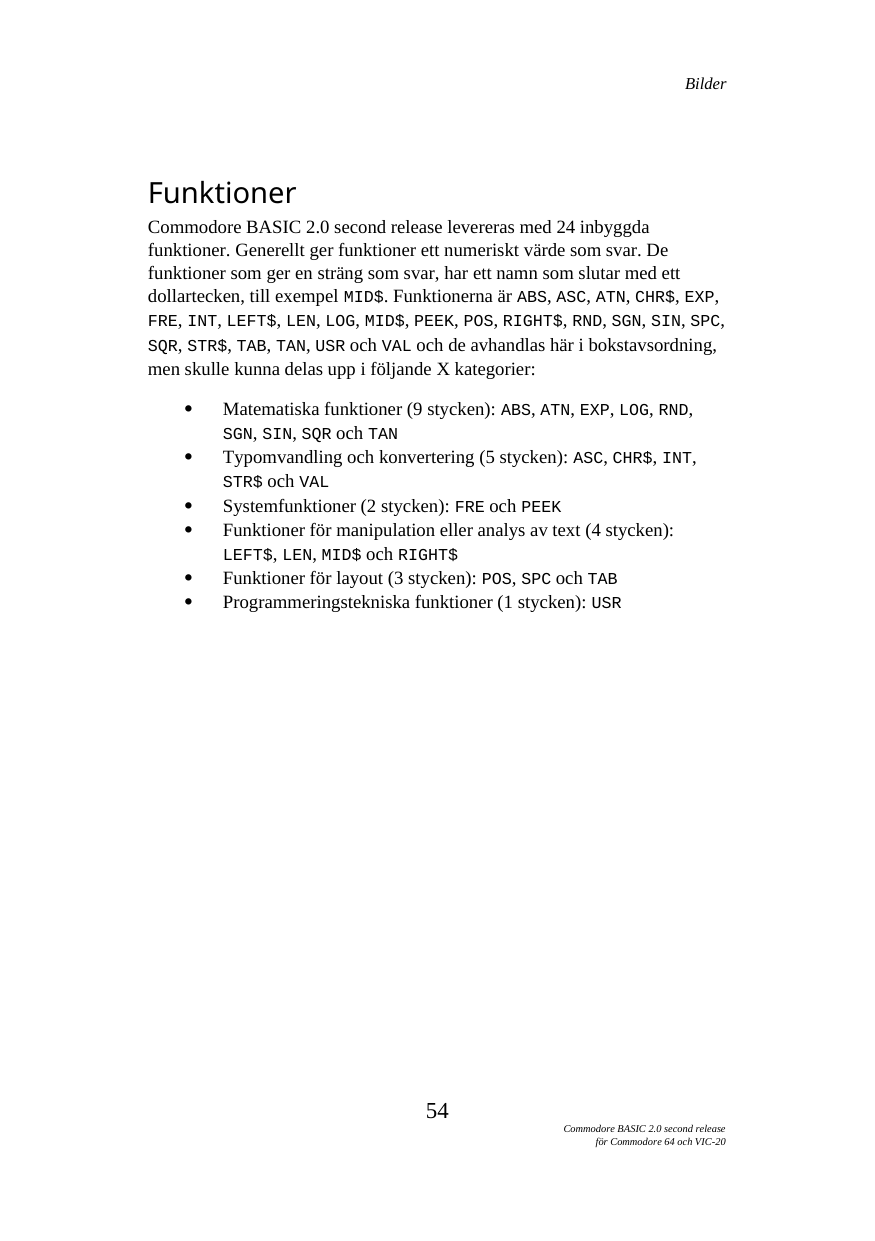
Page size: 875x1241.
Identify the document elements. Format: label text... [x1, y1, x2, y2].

list Funktioner för manipulation eller analys av text (4 stycken): LEFT$, LEN, MID$ och RIGHT$ [185, 519, 726, 565]
list Programmeringstekniska funktioner (1 stycken): USR [185, 591, 726, 614]
text Commodore BASIC 2.0 second release levereras med 24 inbyggda funktioner. Generellt ger funktioner ett numeriskt värde som svar. De funktioner som ger en sträng som svar, har ett namn som slutar med ett dollartecken, till exempel MID$. Funktionerna är ABS, ASC, ATN, CHR$, EXP, FRE, INT, LEFT$, LEN, LOG, MID$, PEEK, POS, RIGHT$, RND, SGN, SIN, SPC, SQR, STR$, TAB, TAN, USR och VAL och de avhandlas här i bokstavsordning, men skulle kunna delas upp i följande X kategorier: [148, 216, 726, 379]
list Matematiska funktioner (9 stycken): ABS, ATN, EXP, LOG, RND, SGN, SIN, SQR och TAN [185, 398, 726, 444]
subtitle Funktioner [148, 173, 726, 212]
list Typomvandling och konvertering (5 stycken): ASC, CHR$, INT, STR$ och VAL [185, 446, 726, 493]
list Funktioner för layout (3 stycken): POS, SPC och TAB [185, 567, 726, 590]
list Systemfunktioner (2 stycken): FRE och PEEK [185, 494, 726, 517]
